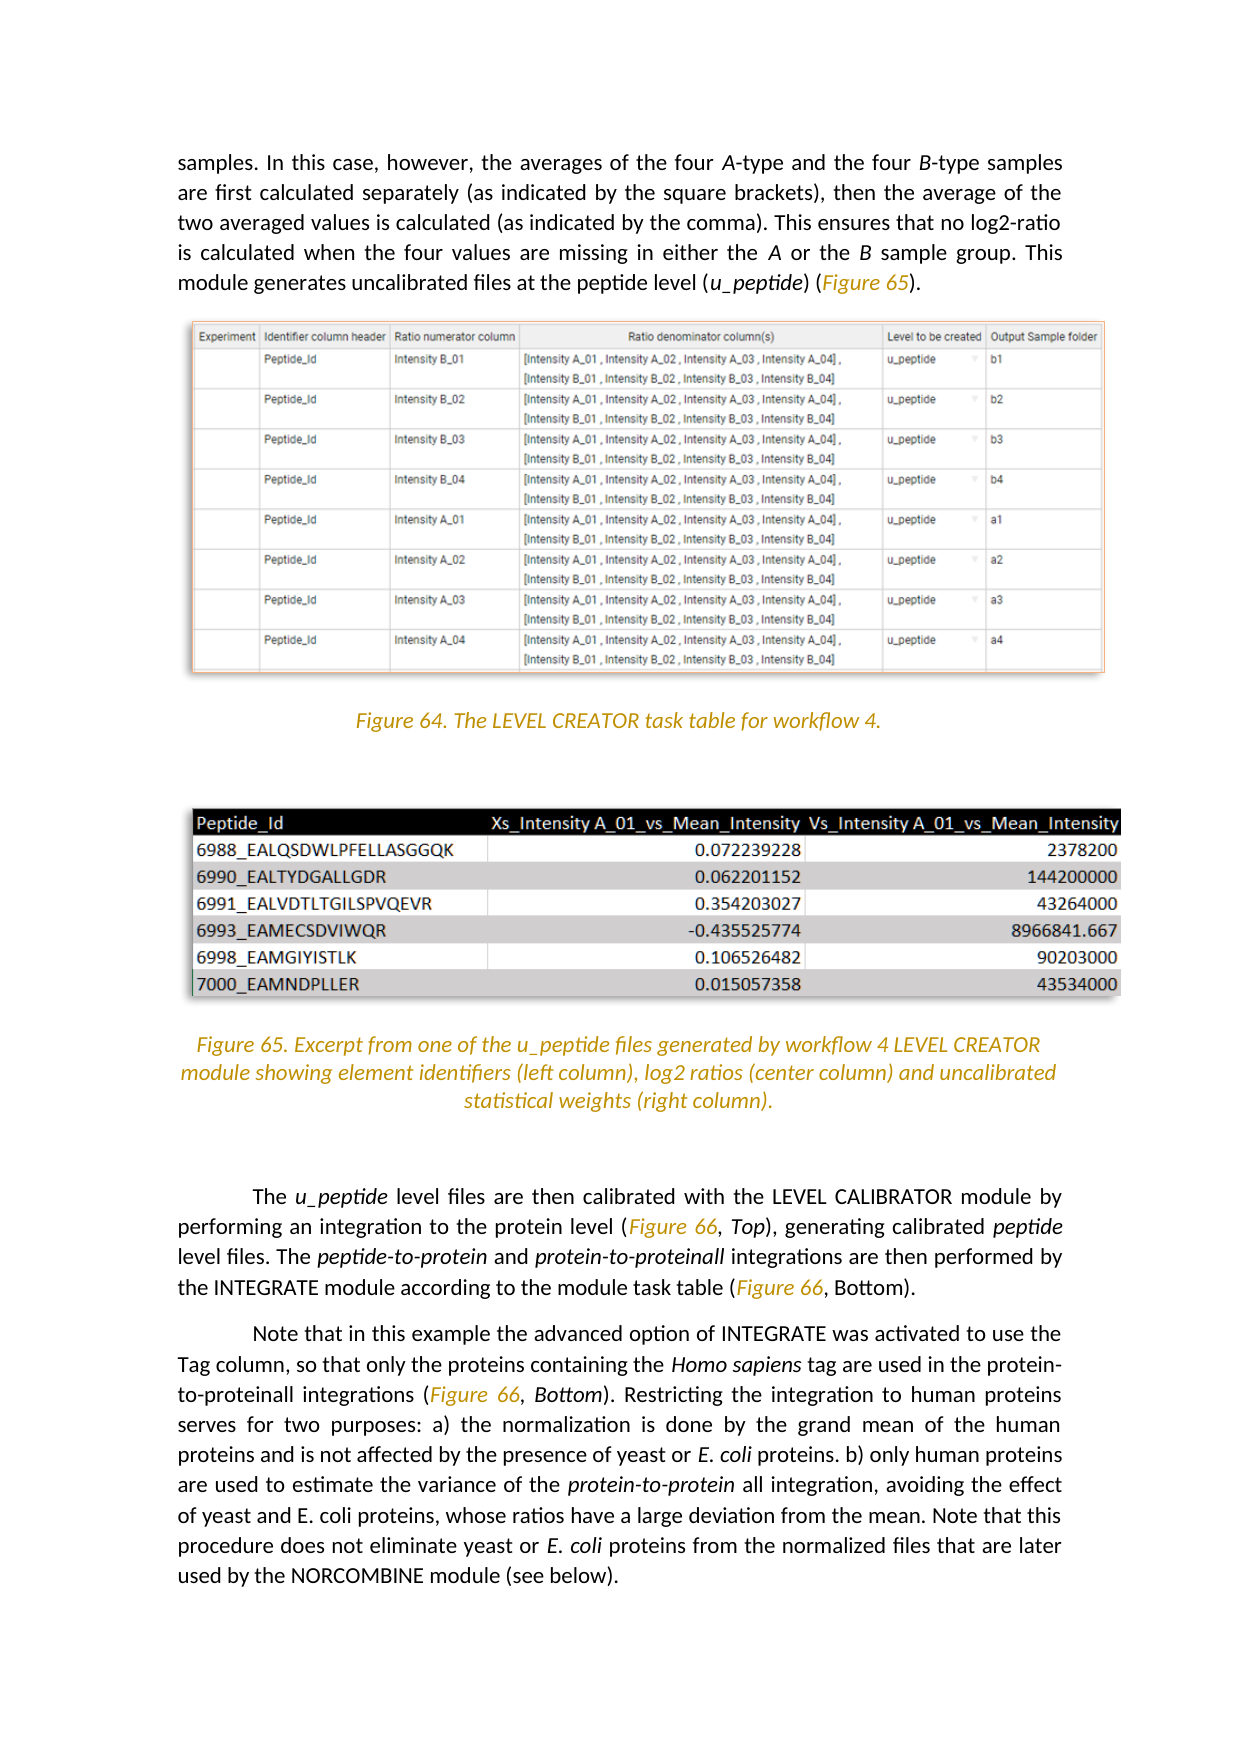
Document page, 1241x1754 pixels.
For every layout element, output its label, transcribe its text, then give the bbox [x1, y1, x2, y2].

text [177, 148, 1063, 296]
picture [192, 321, 1105, 673]
text Figure 64. The LEVEL CREATOR task table for workflow 4. [177, 706, 1063, 734]
text Figure 65. Excerpt from one of the u_peptide files generated by workflow 4 LEVEL CREATOR module showing element identifiers (left column), log2 ratios (center column) and uncalibrated statistical weights (right column). [177, 1030, 1063, 1114]
text Note that in this example the advanced option of INTEGRATE was activated to use the Tag column, so that only the proteins containing the Homo sapiens tag are used in the protein-to-proteinall integrations (Figure 66, Bottom). Restricting the integration to human proteins serves for two purposes: a) the normalization is done by the grand mean of the human proteins and is not affected by the presence of yeast or E. coli proteins. b) only human proteins are used to estimate the variance of the protein-to-protein all integration, avoiding the effect of yeast and E. coli proteins, whose ratios have a large deviation from the mean. Note that this procedure does not eliminate yeast or E. coli proteins from the normalized files that are later used by the NORCOMBINE module (see below). [177, 1319, 1063, 1589]
text The u_peptide level files are then calibrated with the LEVEL CALIBRATOR module by performing an integration to the protein level (Figure 66, Top), generating calibrated peptide level files. The peptide-to-protein and protein-to-proteinall integrations are then performed by the INTEGRATE module according to the module task table (Figure 66, Bottom). [177, 1182, 1063, 1301]
